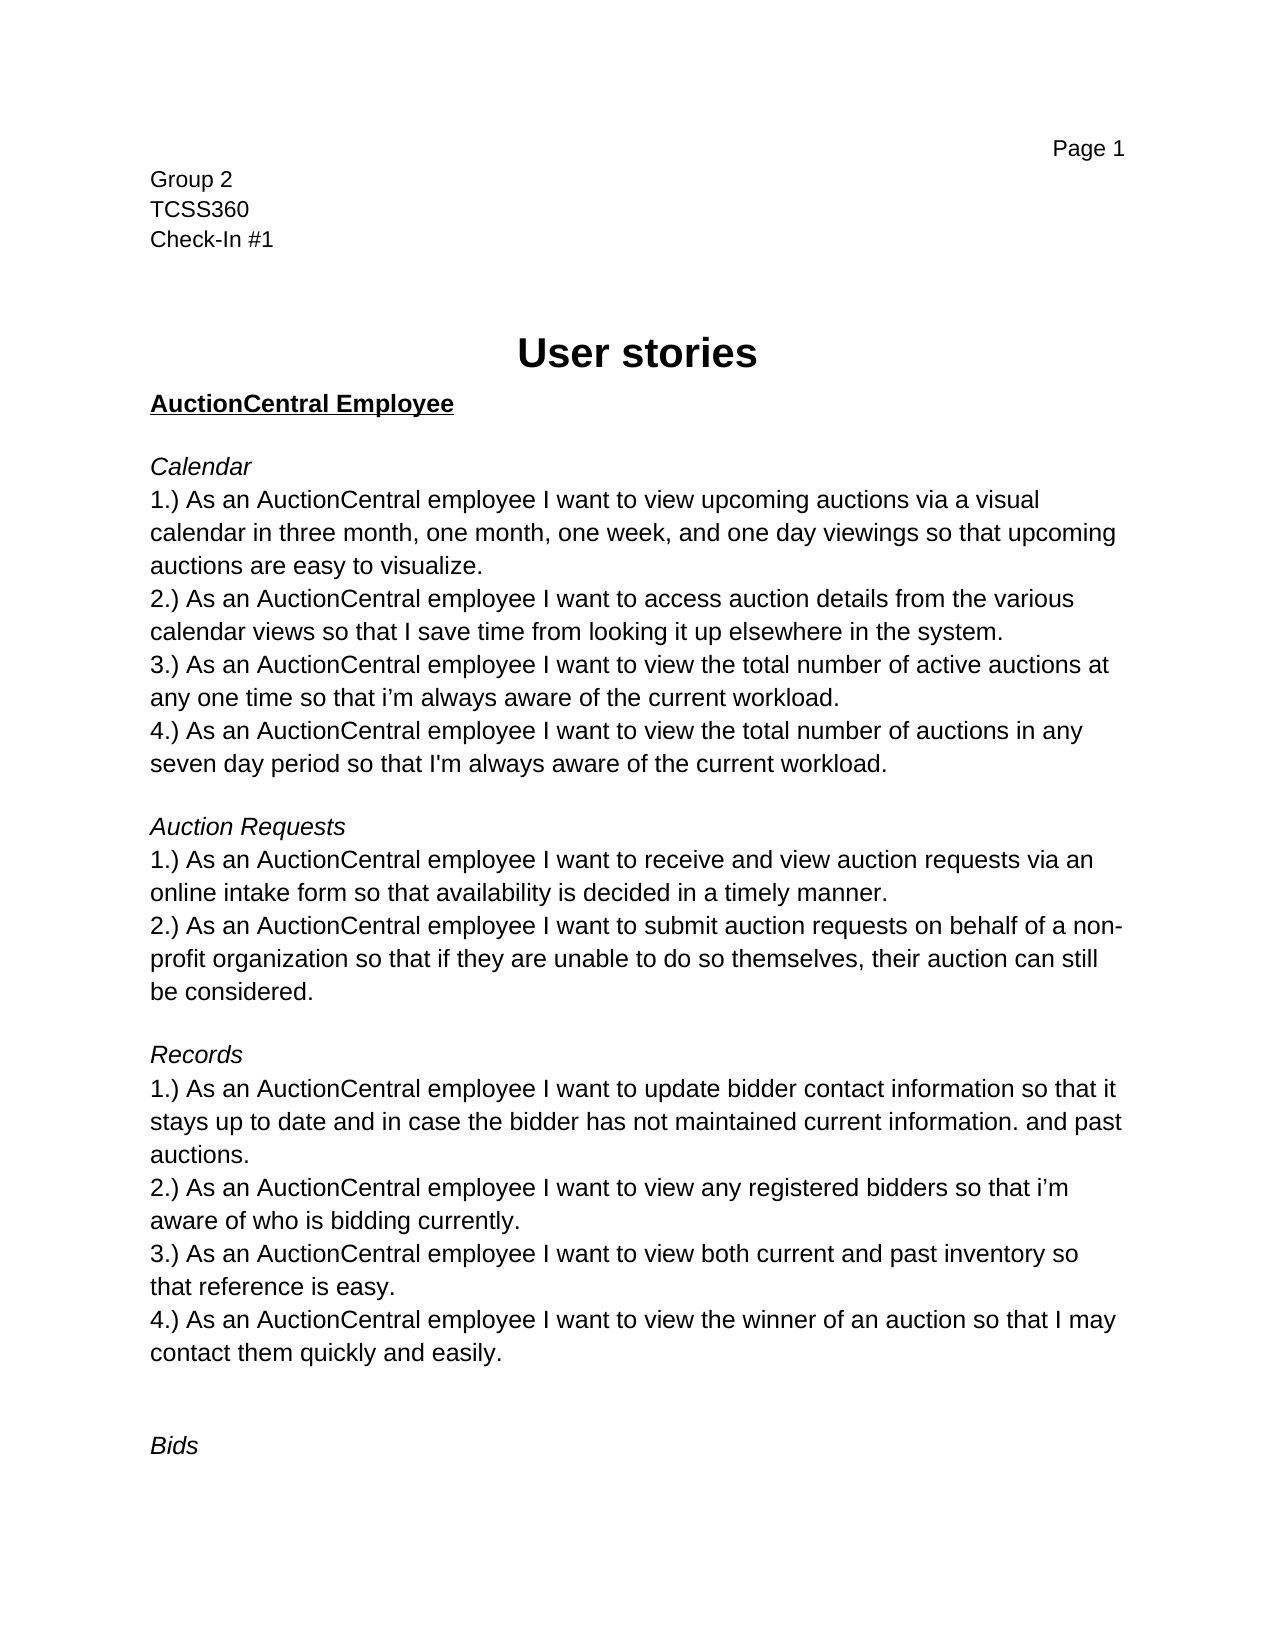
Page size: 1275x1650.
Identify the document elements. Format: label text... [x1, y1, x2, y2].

text 2.) As an AuctionCentral employee I want to submit auction requests on behalf of a non-profit organization so that if they are unable to do so themselves, their auction can still be considered. [150, 911, 1125, 1006]
text 3.) As an AuctionCentral employee I want to view both current and past inventory so that reference is easy. [150, 1239, 1125, 1300]
text 1.) As an AuctionCentral employee I want to view upcoming auctions via a visual calendar in three month, one month, one week, and one day viewings so that upcoming auctions are easy to visualize. [150, 485, 1125, 579]
text Auction Requests [150, 812, 1125, 841]
text 4.) As an AuctionCentral employee I want to view the winner of an auction so that I may contact them quickly and easily. [150, 1305, 1125, 1366]
text 1.) As an AuctionCentral employee I want to update bidder contact information so that it stays up to date and in case the bidder has not maintained current information. and past auctions. [150, 1073, 1125, 1168]
text Bids [150, 1431, 1125, 1460]
text Check-In #1 [150, 226, 1125, 252]
subtitle User stories [150, 328, 1125, 376]
text Calendar [150, 452, 1125, 481]
text AuctionCentral Employee [150, 388, 1125, 417]
text TCSS360 [150, 196, 1125, 222]
text 1.) As an AuctionCentral employee I want to receive and view auction requests via an online intake form so that availability is decided in a timely manner. [150, 845, 1125, 907]
text Records [150, 1041, 1125, 1069]
text 2.) As an AuctionCentral employee I want to access auction details from the various calendar views so that I save time from looking it up elsewhere in the system. [150, 584, 1125, 646]
text 2.) As an AuctionCentral employee I want to view any registered bidders so that i’m aware of who is bidding currently. [150, 1173, 1125, 1234]
text 4.) As an AuctionCentral employee I want to view the total number of auctions in any seven day period so that I'm always aware of the current workload. [150, 716, 1125, 778]
text Group 2 [150, 166, 1125, 192]
text 3.) As an AuctionCentral employee I want to view the total number of active auctions at any one time so that i’m always aware of the current workload. [150, 650, 1125, 712]
